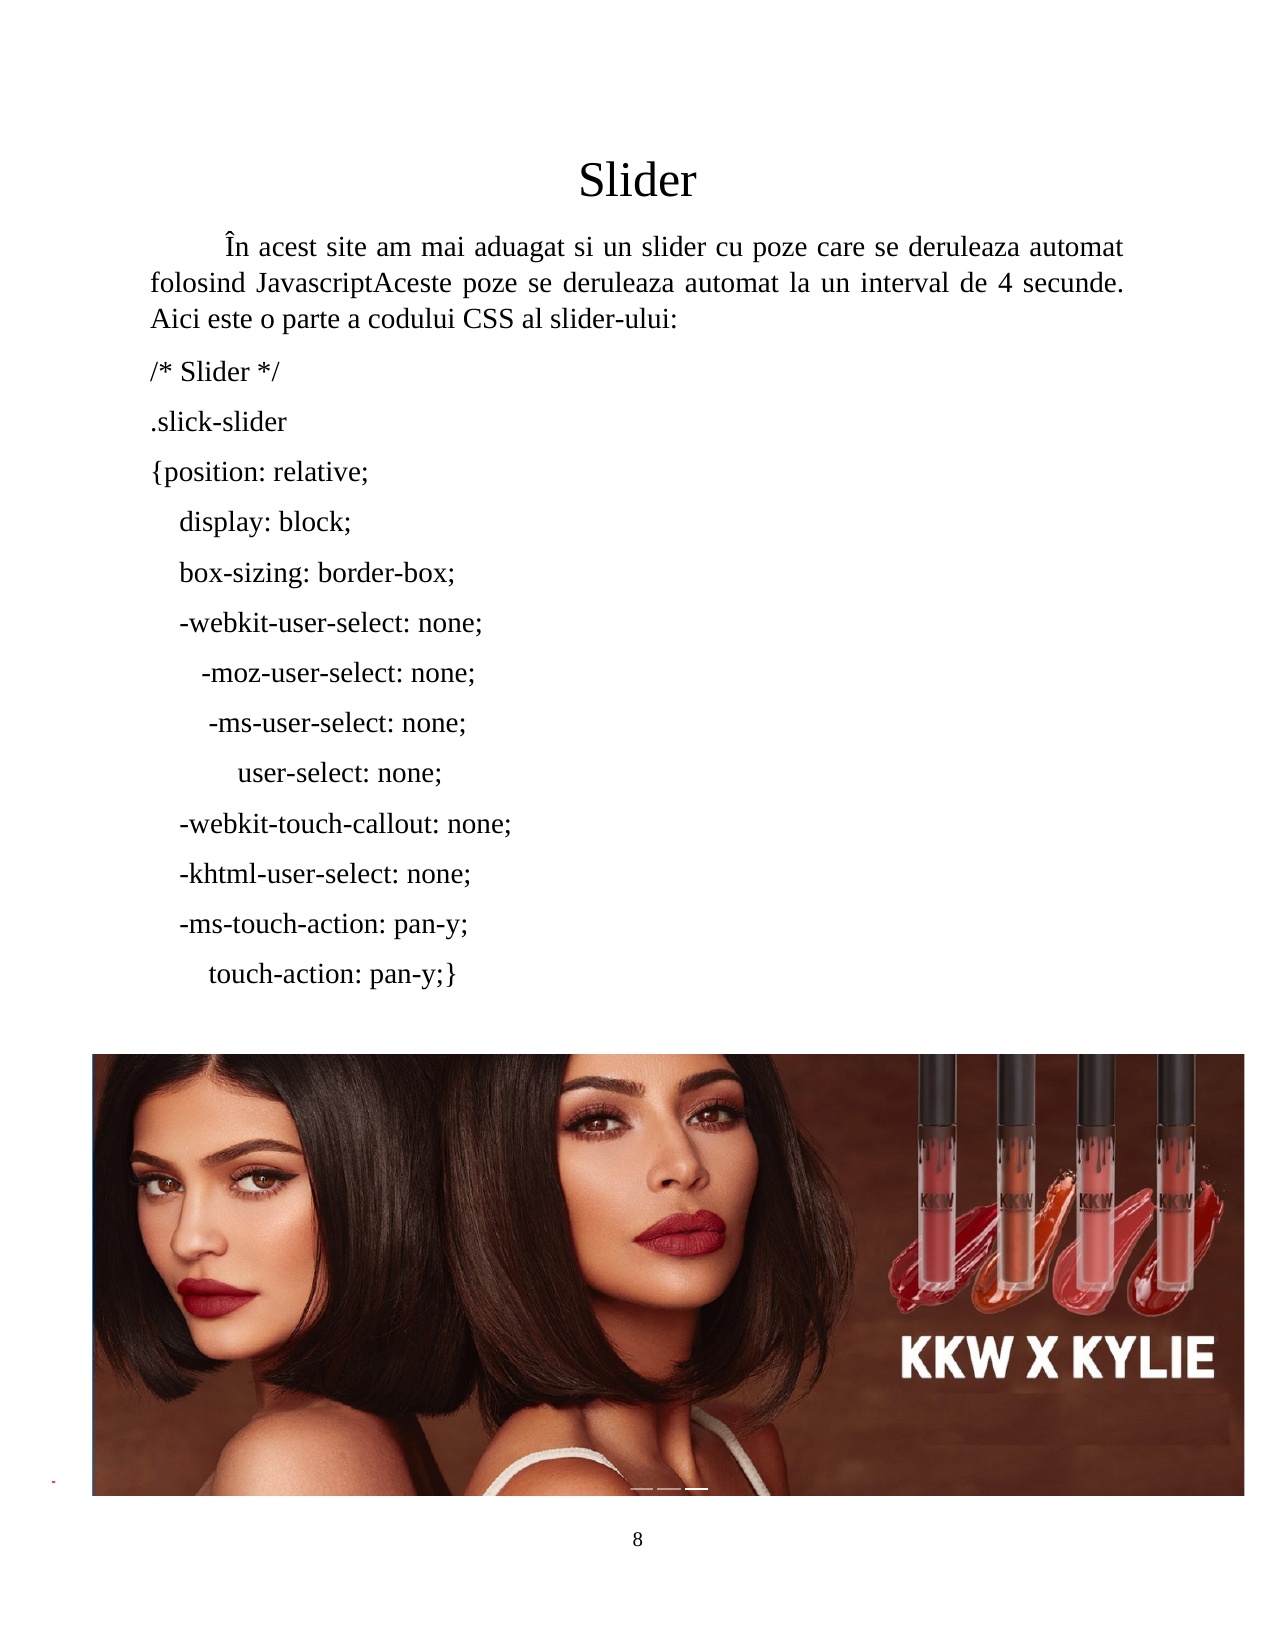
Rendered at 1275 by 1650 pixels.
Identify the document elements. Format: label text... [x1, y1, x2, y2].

text box-sizing: border-box; [150, 555, 1125, 588]
text -webkit-user-select: none; [150, 605, 1125, 638]
text -ms-user-select: none; [150, 705, 1125, 739]
text .slick-slider [150, 404, 1125, 438]
text -moz-user-select: none; [150, 655, 1125, 689]
text {position: relative; [150, 454, 1125, 488]
text -khtml-user-select: none; [150, 856, 1125, 889]
text -ms-touch-action: pan-y; [150, 906, 1125, 940]
text În acest site am mai aduagat si un slider cu poze care se deruleaza automat folosind JavascriptAceste poze se deruleaza automat la un interval de 4 secunde. Aici este o parte a codului CSS al slider-ului: [150, 229, 1125, 334]
text /* Slider */ [150, 354, 1125, 387]
text -webkit-touch-callout: none; [150, 806, 1125, 839]
text display: block; [150, 504, 1125, 538]
picture [51, 1054, 1245, 1496]
text touch-action: pan-y;} [150, 956, 1125, 990]
text user-select: none; [150, 756, 1125, 789]
text Slider [150, 150, 1125, 207]
